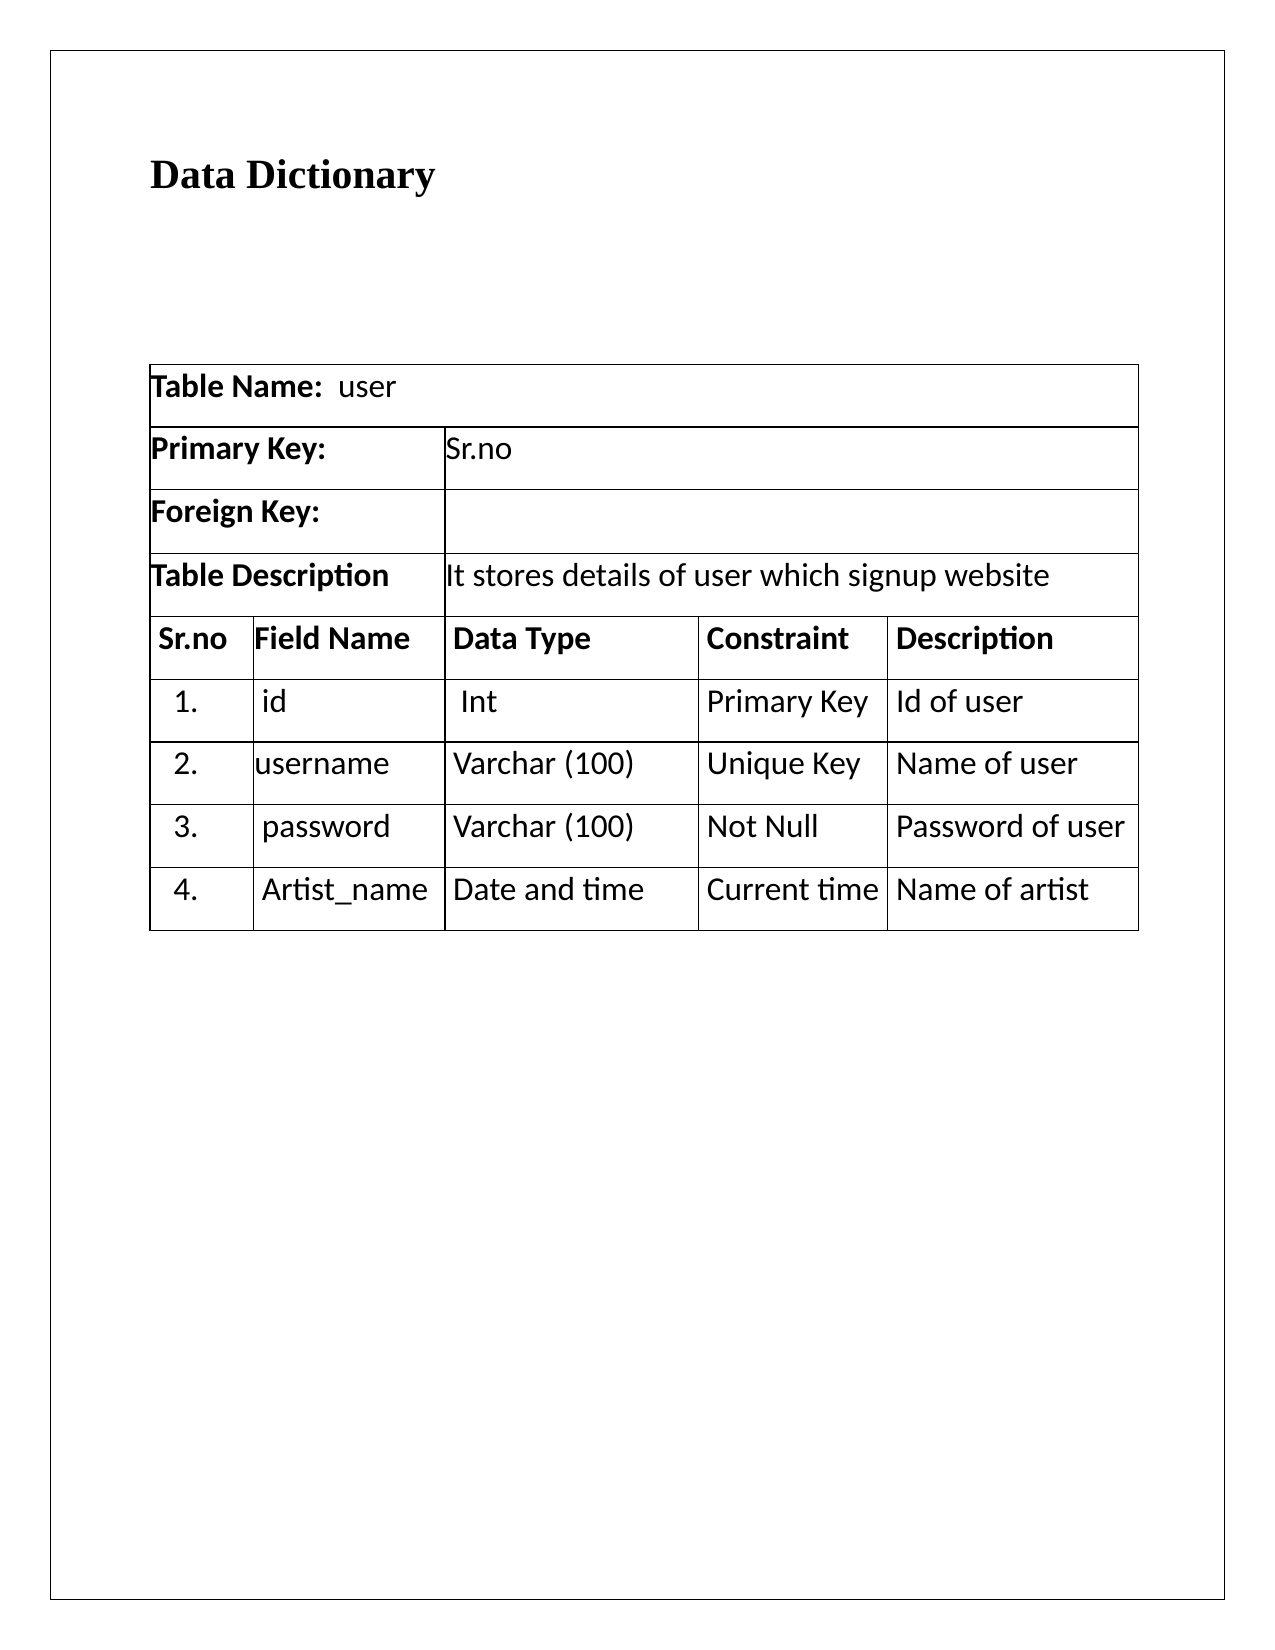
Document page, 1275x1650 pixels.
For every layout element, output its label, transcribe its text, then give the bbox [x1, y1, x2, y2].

text Data Dictionary [150, 150, 1125, 198]
table_cell Artist_name [254, 868, 444, 929]
table_cell Name of artist [888, 868, 1138, 929]
table_cell Name of user [888, 743, 1138, 804]
table_cell Unique Key [699, 743, 887, 804]
table_cell 1. [151, 680, 253, 741]
table_cell [446, 490, 1138, 553]
table_cell password [254, 805, 444, 867]
table_cell Primary Key [699, 680, 887, 741]
table_cell Date and time [446, 868, 698, 929]
table_header Table Name: user [151, 365, 1138, 426]
table_cell Constraint [699, 617, 887, 679]
table_cell Password of user [888, 805, 1138, 867]
table_cell Varchar (100) [446, 743, 698, 804]
table_cell Field Name [254, 617, 444, 679]
table_cell 2. [151, 743, 253, 804]
table_cell 3. [151, 805, 253, 867]
table_cell 4. [151, 868, 253, 929]
table_cell Sr.no [446, 428, 1138, 489]
table_cell Description [888, 617, 1138, 679]
table_cell id [254, 680, 444, 741]
table_cell Table Description [151, 554, 444, 616]
table_cell Data Type [446, 617, 698, 679]
table_cell Foreign Key: [151, 490, 444, 553]
table_cell Id of user [888, 680, 1138, 741]
table_cell Primary Key: [151, 428, 444, 489]
table_cell Sr.no [151, 617, 253, 679]
table_cell Varchar (100) [446, 805, 698, 867]
table_cell Not Null [699, 805, 887, 867]
table_cell It stores details of user which signup website [446, 554, 1138, 616]
table_cell username [254, 743, 444, 804]
table_cell Int [446, 680, 698, 741]
table_cell Current time [699, 868, 887, 929]
